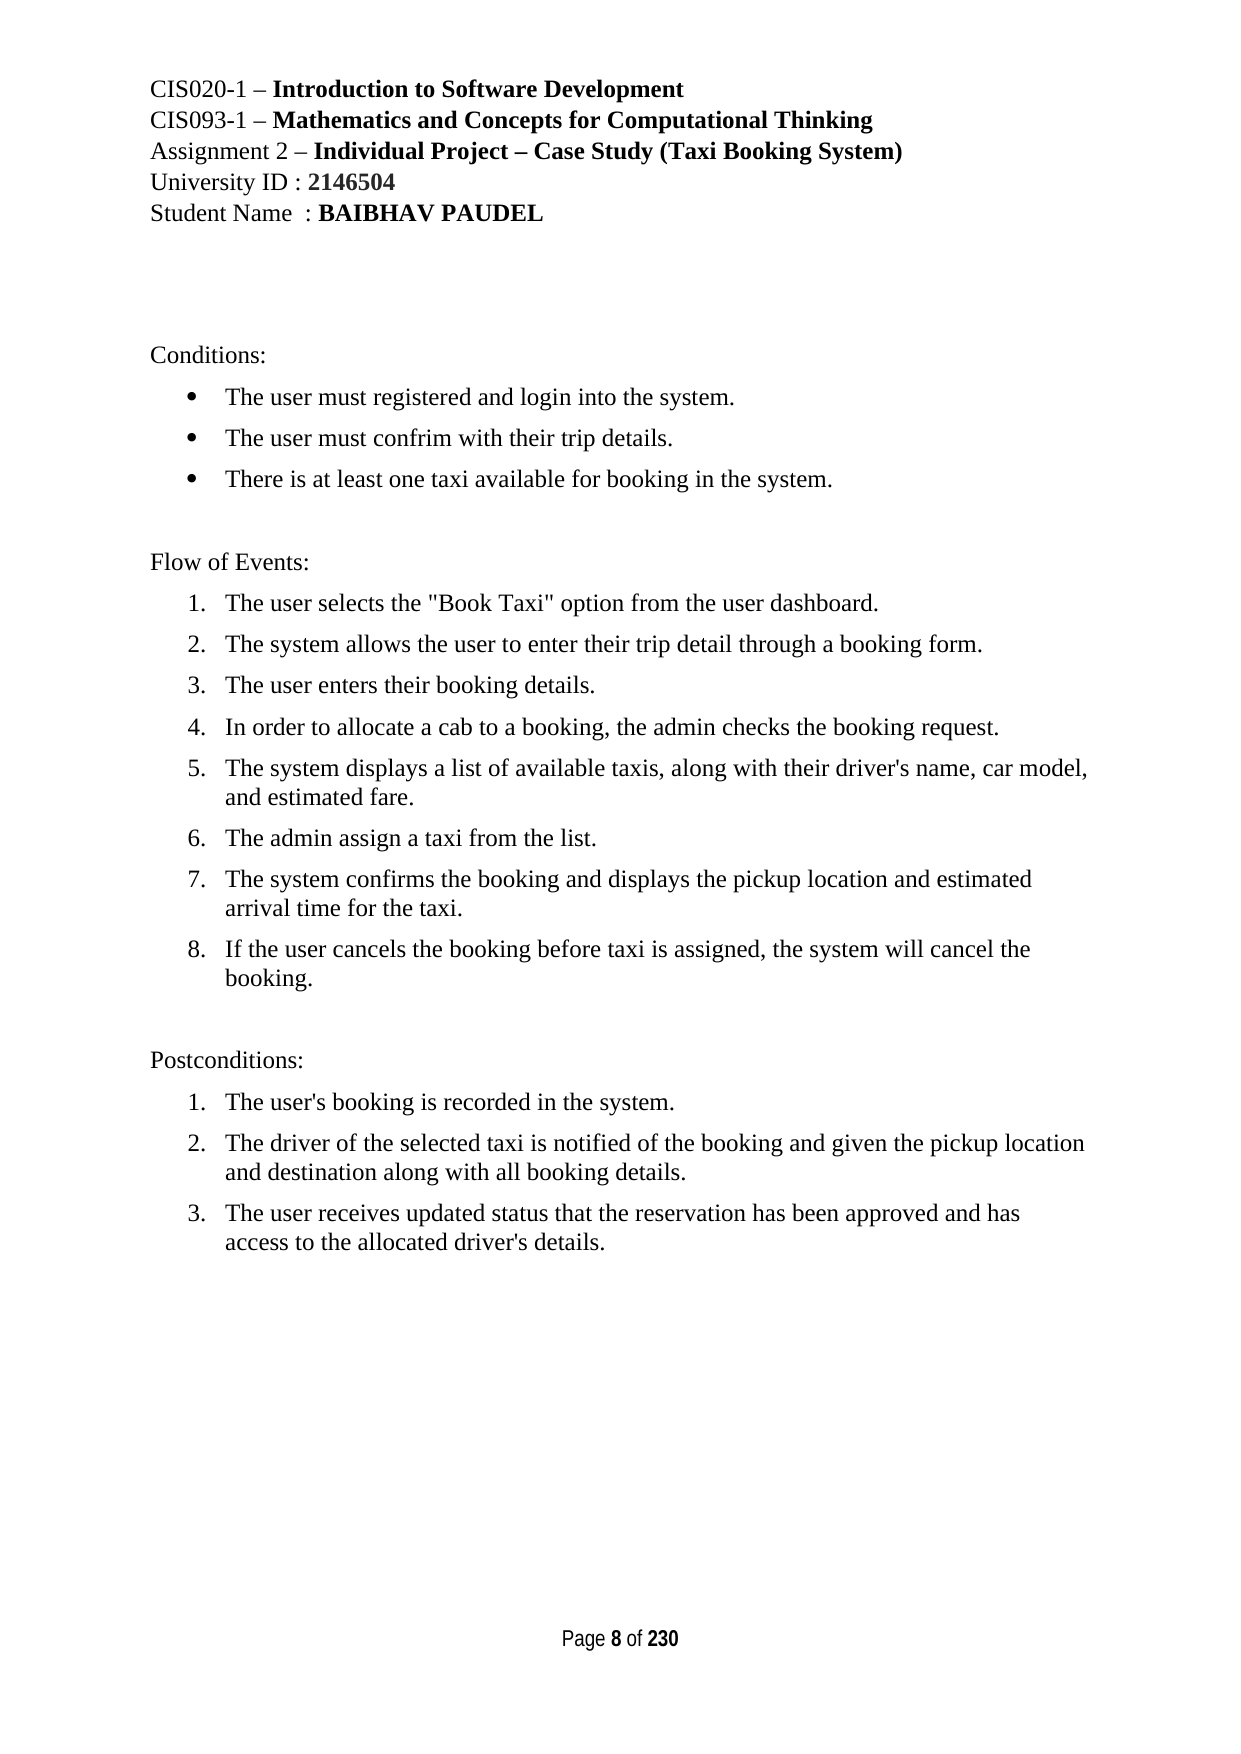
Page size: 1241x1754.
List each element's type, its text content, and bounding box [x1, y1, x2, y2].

list The user enters their booking details. [187, 670, 1090, 699]
list The user's booking is recorded in the system. [187, 1087, 1090, 1115]
list The user must registered and login into the system. [187, 382, 1090, 410]
list The admin assign a taxi from the list. [187, 823, 1090, 852]
text Conditions: [150, 340, 1090, 369]
list The system displays a list of available taxis, along with their driver's name, car model, and estimated fare. [187, 753, 1090, 810]
list The user must confrim with their trip details. [187, 423, 1090, 452]
text Flow of Events: [150, 547, 1090, 575]
list In order to allocate a cab to a booking, the admin checks the booking request. [187, 712, 1090, 740]
list The driver of the selected taxi is notified of the booking and given the pickup location and destination along with all booking details. [187, 1128, 1090, 1185]
list The user receives updated status that the reservation has been approved and has access to the allocated driver's details. [187, 1198, 1090, 1255]
list There is at least one taxi available for booking in the system. [187, 464, 1090, 493]
list The system allows the user to enter their trip detail through a booking form. [187, 629, 1090, 658]
list The user selects the "Book Taxi" option from the user dashboard. [187, 588, 1090, 617]
list If the user cancels the booking before taxi is assigned, the system will cancel the booking. [187, 934, 1090, 992]
list The system confirms the booking and displays the pickup location and estimated arrival time for the taxi. [187, 864, 1090, 922]
text Postconditions: [150, 1045, 1090, 1074]
